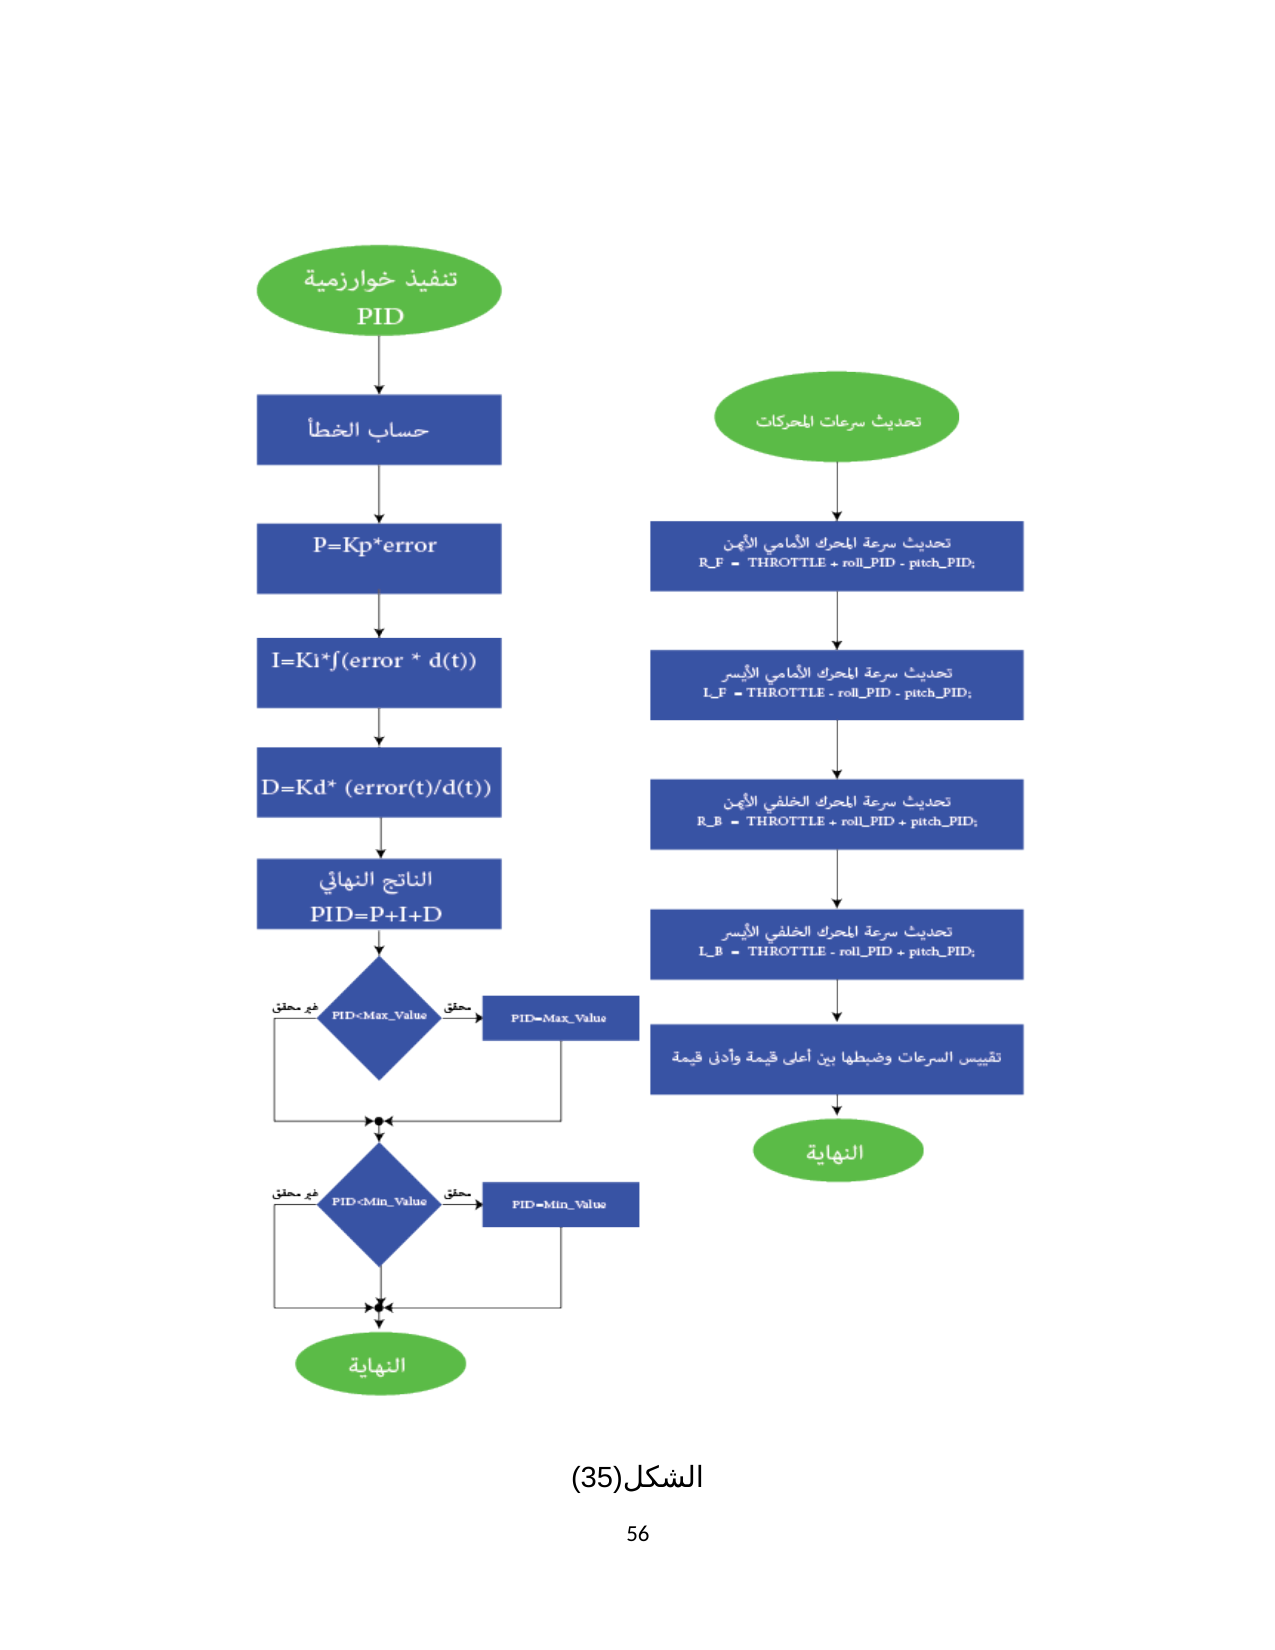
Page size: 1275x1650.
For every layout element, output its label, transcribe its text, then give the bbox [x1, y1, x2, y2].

text الشكل(35) [112, 1460, 1162, 1494]
picture [196, 196, 1078, 1442]
